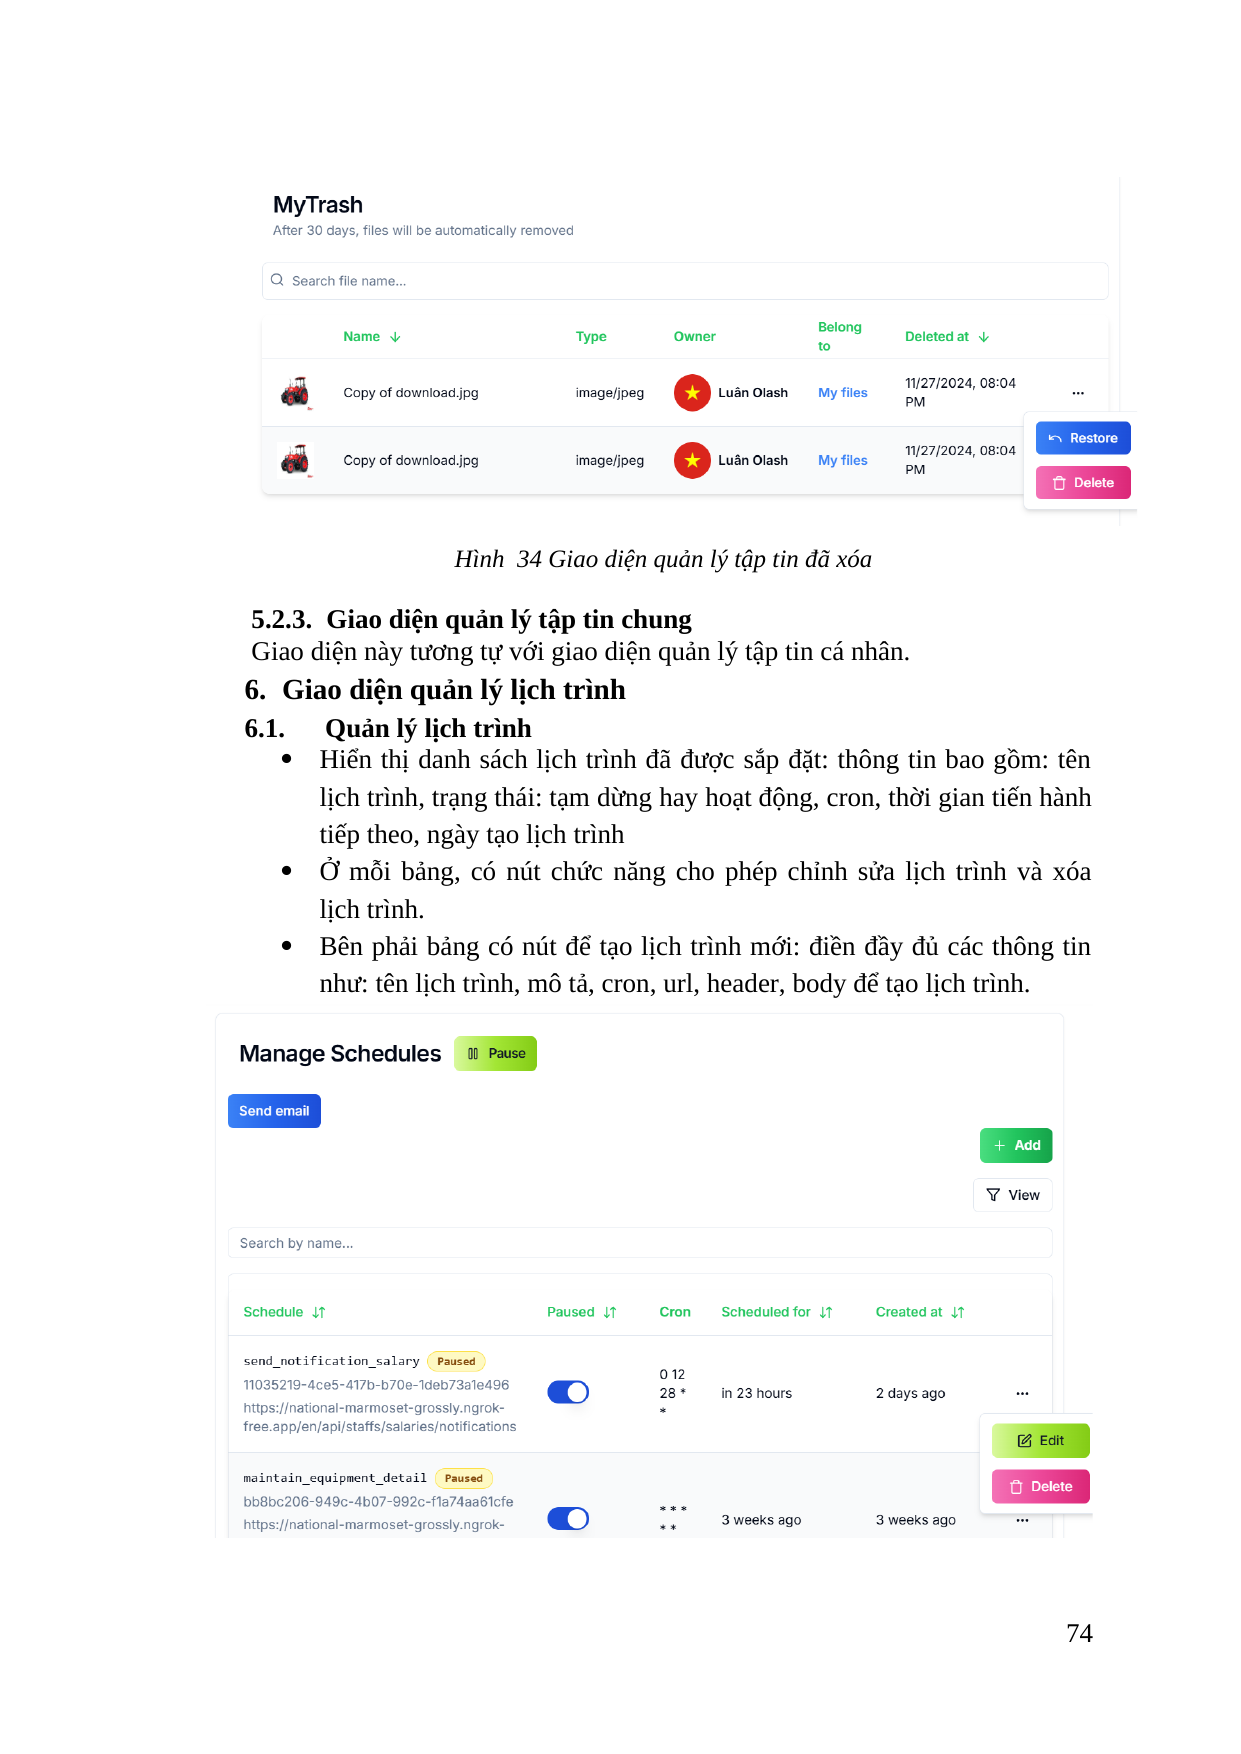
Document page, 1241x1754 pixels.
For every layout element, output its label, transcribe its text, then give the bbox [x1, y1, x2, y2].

list Hiển thị danh sách lịch trình đã được sắp đặt: thông tin bao gồm: tên lịch trình, trạng thái: tạm dừng hay hoạt động, cron, thời gian tiến hành tiếp theo, ngày tạo lịch trình [282, 743, 1093, 849]
picture [206, 1004, 1093, 1538]
list Ở mỗi bảng, có nút chức năng cho phép chỉnh sửa lịch trình và xóa lịch trình. [282, 855, 1093, 924]
picture [251, 177, 1138, 526]
subtitle Quản lý lịch trình [244, 712, 1093, 743]
text Giao diện này tương tự với giao diện quản lý tập tin cá nhân. [251, 635, 1093, 666]
subtitle Giao diện quản lý tập tin chung [251, 604, 1093, 635]
list Bên phải bảng có nút để tạo lịch trình mới: điền đầy đủ các thông tin như: tên lịch trình, mô tả, cron, url, header, body để tạo lịch trình. [282, 930, 1093, 999]
subtitle Giao diện quản lý lịch trình [244, 672, 1093, 706]
